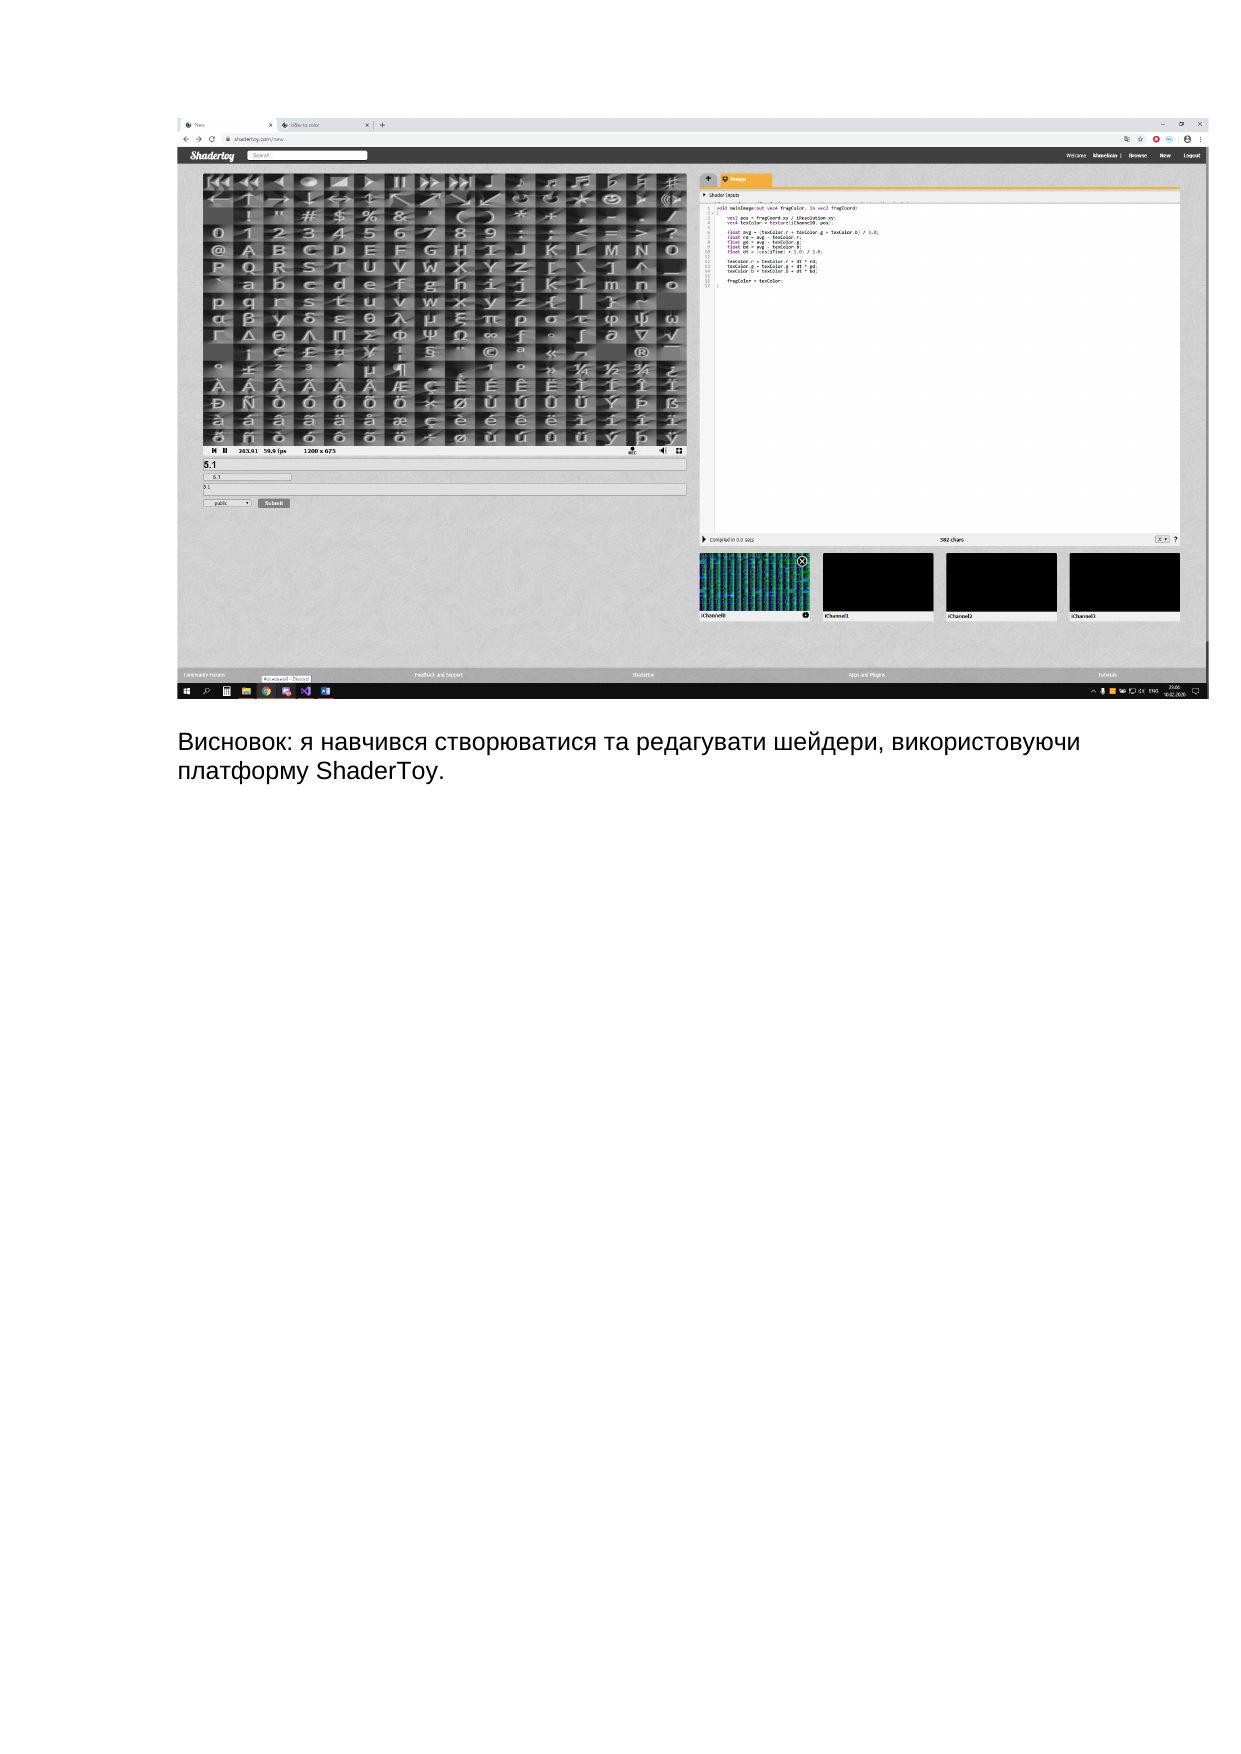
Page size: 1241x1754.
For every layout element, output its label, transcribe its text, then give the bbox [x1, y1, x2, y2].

text платформу ShaderToy. [177, 756, 1152, 784]
picture [177, 118, 1209, 699]
text Висновок: я навчився створюватися та редагувати шейдери, використовуючи [177, 727, 1152, 756]
